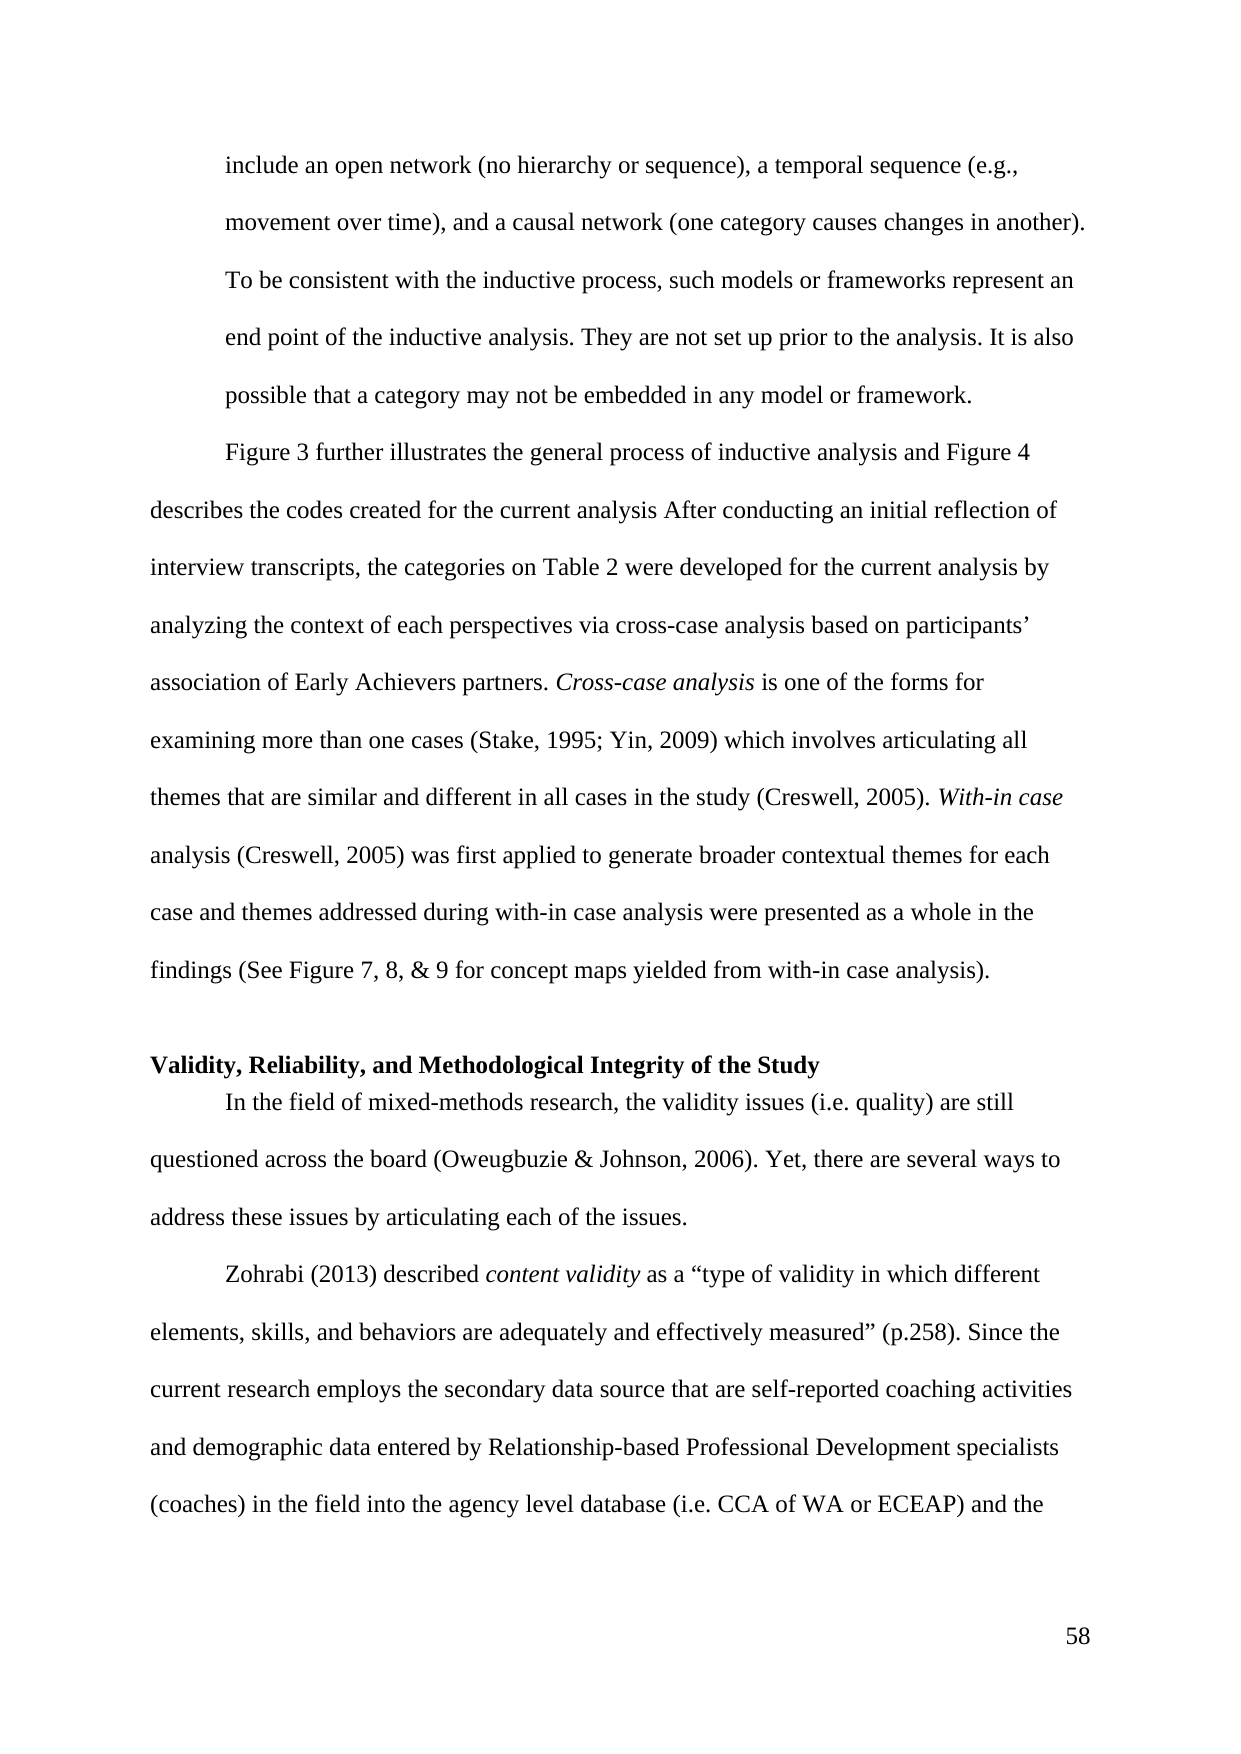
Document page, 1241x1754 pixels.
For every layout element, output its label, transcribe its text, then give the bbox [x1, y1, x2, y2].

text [150, 1259, 1090, 1518]
text Figure 3 further illustrates the general process of inductive analysis and Figure 4 describes the codes created for the current analysis After conducting an initial reflection of interview transcripts, the categories on Table 2 were developed for the current analysis by analyzing the context of each perspectives via cross-case analysis based on participants’ association of Early Achievers partners. Cross-case analysis is one of the forms for examining more than one cases (Stake, 1995; Yin, 2009) which involves articulating all themes that are similar and different in all cases in the study (Creswell, 2005). With-in case analysis (Creswell, 2005) was first applied to generate broader contextual themes for each case and themes addressed during with-in case analysis were presented as a whole in the findings (See Figure 7, 8, & 9 for concept maps yielded from with-in case analysis). [150, 437, 1090, 984]
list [187, 150, 1090, 409]
text In the field of mixed-methods research, the validity issues (i.e. quality) are still questioned across the board (Oweugbuzie & Johnson, 2006). Yet, there are several ways to address these issues by articulating each of the issues. [150, 1087, 1090, 1231]
subtitle Validity, Reliability, and Methodological Integrity of the Study [150, 1050, 1090, 1079]
